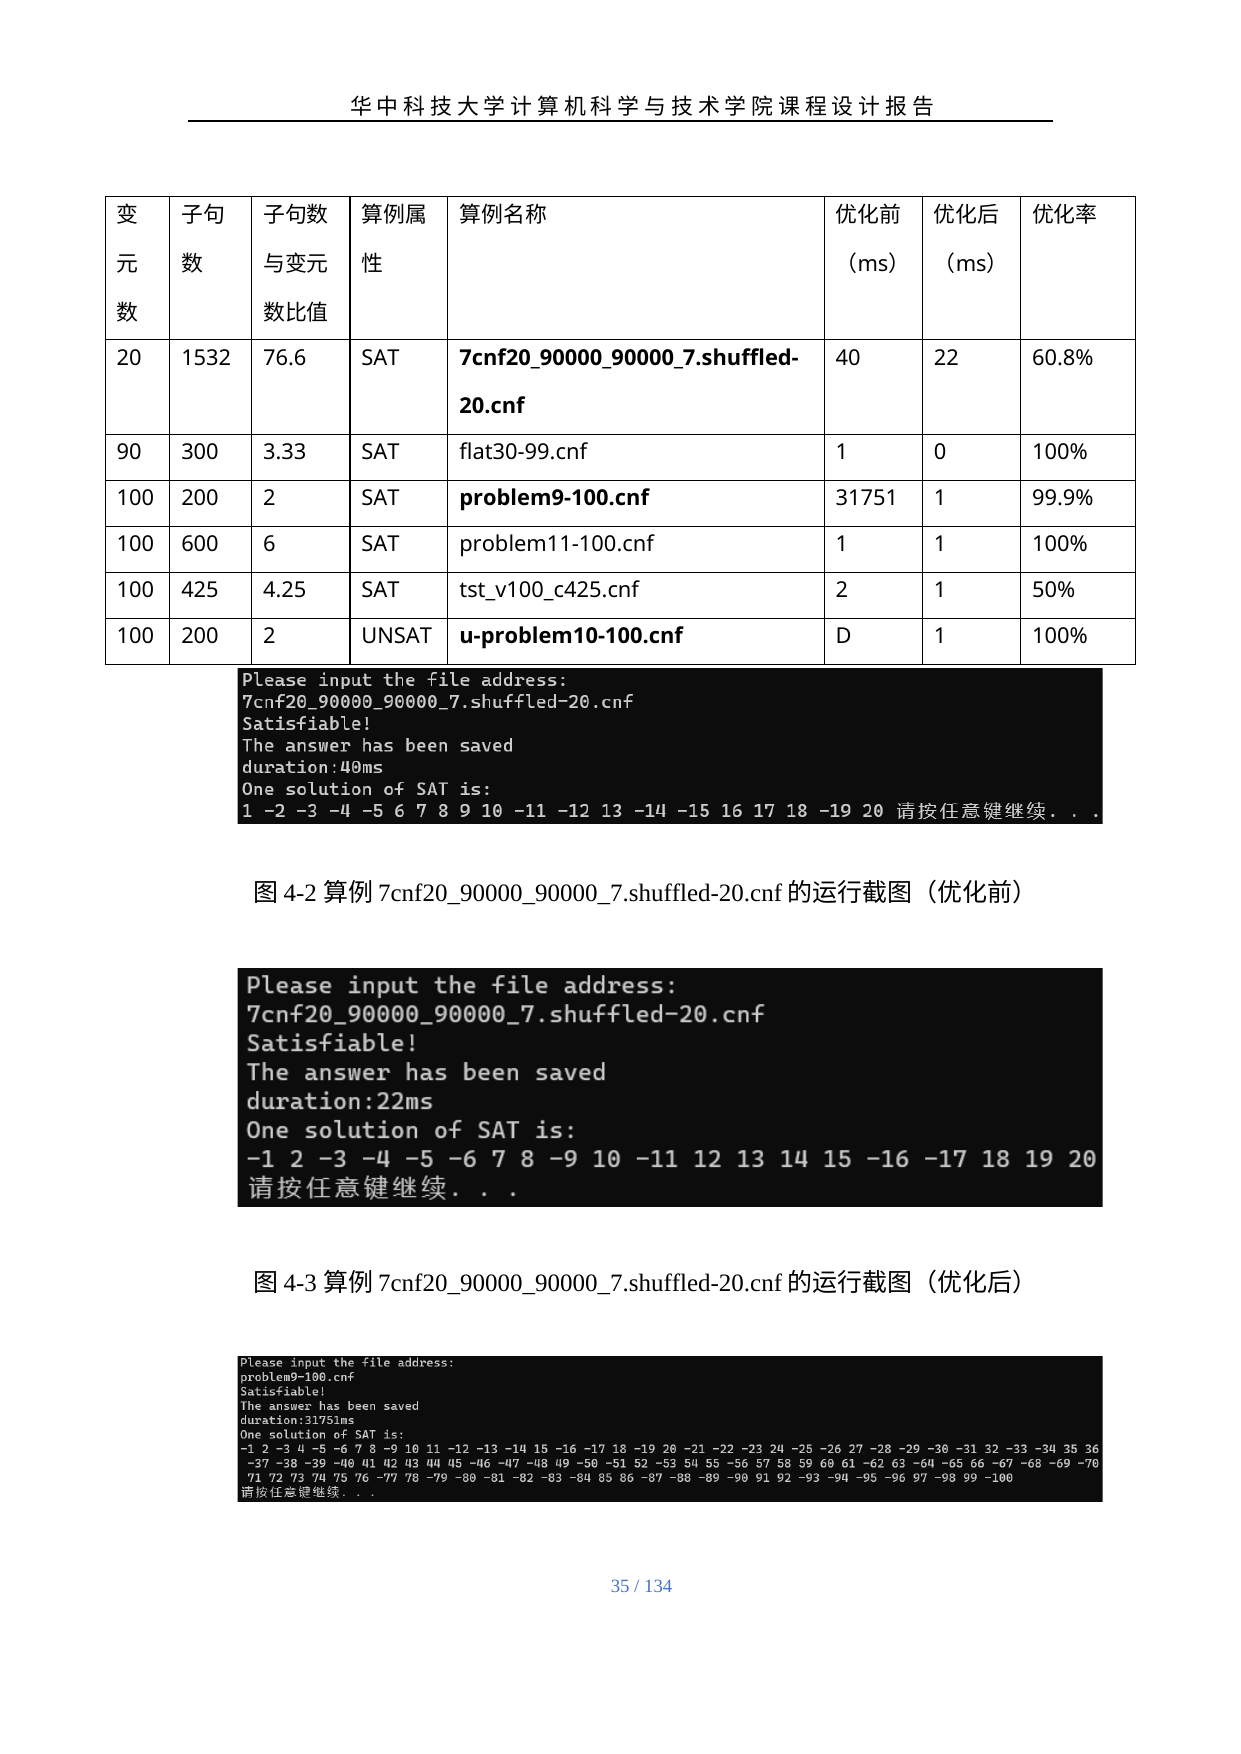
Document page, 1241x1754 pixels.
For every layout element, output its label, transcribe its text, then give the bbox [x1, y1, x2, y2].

text 图4-2 算例7cnf20_90000_90000_7.shuffled-20.cnf的运行截图（优化前） [187, 858, 1053, 923]
table_cell 0 [923, 435, 1020, 480]
table_cell 1532 [170, 340, 251, 434]
table_cell 200 [170, 619, 251, 664]
table_cell 1 [825, 527, 922, 572]
table_header 子句数与变元数比值 [252, 197, 349, 339]
table_cell 40 [825, 340, 922, 434]
table_cell 100% [1021, 619, 1135, 664]
picture [237, 668, 1103, 824]
table_cell 1 [923, 619, 1020, 664]
table_header 算例名称 [448, 197, 824, 339]
table_cell 1 [825, 435, 922, 480]
table_cell 7cnf20_90000_90000_7.shuffled-20.cnf [448, 340, 824, 434]
table_cell SAT [351, 481, 447, 526]
table_header 优化率 [1021, 197, 1135, 339]
table_cell problem11-100.cnf [448, 527, 824, 572]
table_cell 100 [106, 481, 169, 526]
table_cell tst_v100_c425.cnf [448, 573, 824, 618]
table_cell 4.25 [252, 573, 349, 618]
table_cell 600 [170, 527, 251, 572]
table_cell 22 [923, 340, 1020, 434]
table_header 优化后（ms） [923, 197, 1020, 339]
table_cell u-problem10-100.cnf [448, 619, 824, 664]
table_cell 90 [106, 435, 169, 480]
table_cell SAT [351, 573, 447, 618]
table_cell 425 [170, 573, 251, 618]
table_cell 99.9% [1021, 481, 1135, 526]
table_header 变元数 [106, 197, 169, 339]
table_cell flat30-99.cnf [448, 435, 824, 480]
table_cell 50% [1021, 573, 1135, 618]
table_cell 1 [923, 527, 1020, 572]
text 图4-3 算例7cnf20_90000_90000_7.shuffled-20.cnf的运行截图（优化后） [187, 1248, 1053, 1313]
table_cell 2 [252, 481, 349, 526]
table_cell 1 [923, 481, 1020, 526]
table_cell D [825, 619, 922, 664]
table_cell 2 [252, 619, 349, 664]
table_cell 100 [106, 527, 169, 572]
table_header 子句数 [170, 197, 251, 339]
table_cell 6 [252, 527, 349, 572]
table_header 优化前（ms） [825, 197, 922, 339]
picture [237, 968, 1103, 1207]
table_cell SAT [351, 527, 447, 572]
table_cell problem9-100.cnf [448, 481, 824, 526]
table_cell 100% [1021, 527, 1135, 572]
table_cell 31751 [825, 481, 922, 526]
table_cell 1 [923, 573, 1020, 618]
table_cell 60.8% [1021, 340, 1135, 434]
table_cell SAT [351, 340, 447, 434]
table_cell UNSAT [351, 619, 447, 664]
table_cell 100 [106, 573, 169, 618]
table_cell 300 [170, 435, 251, 480]
table_cell 2 [825, 573, 922, 618]
picture [237, 1356, 1103, 1502]
table_cell 200 [170, 481, 251, 526]
table_cell 100 [106, 619, 169, 664]
table_cell 76.6 [252, 340, 349, 434]
table_cell SAT [351, 435, 447, 480]
table_cell 20 [106, 340, 169, 434]
table_cell 100% [1021, 435, 1135, 480]
table_cell 3.33 [252, 435, 349, 480]
table_header 算例属性 [351, 197, 447, 339]
